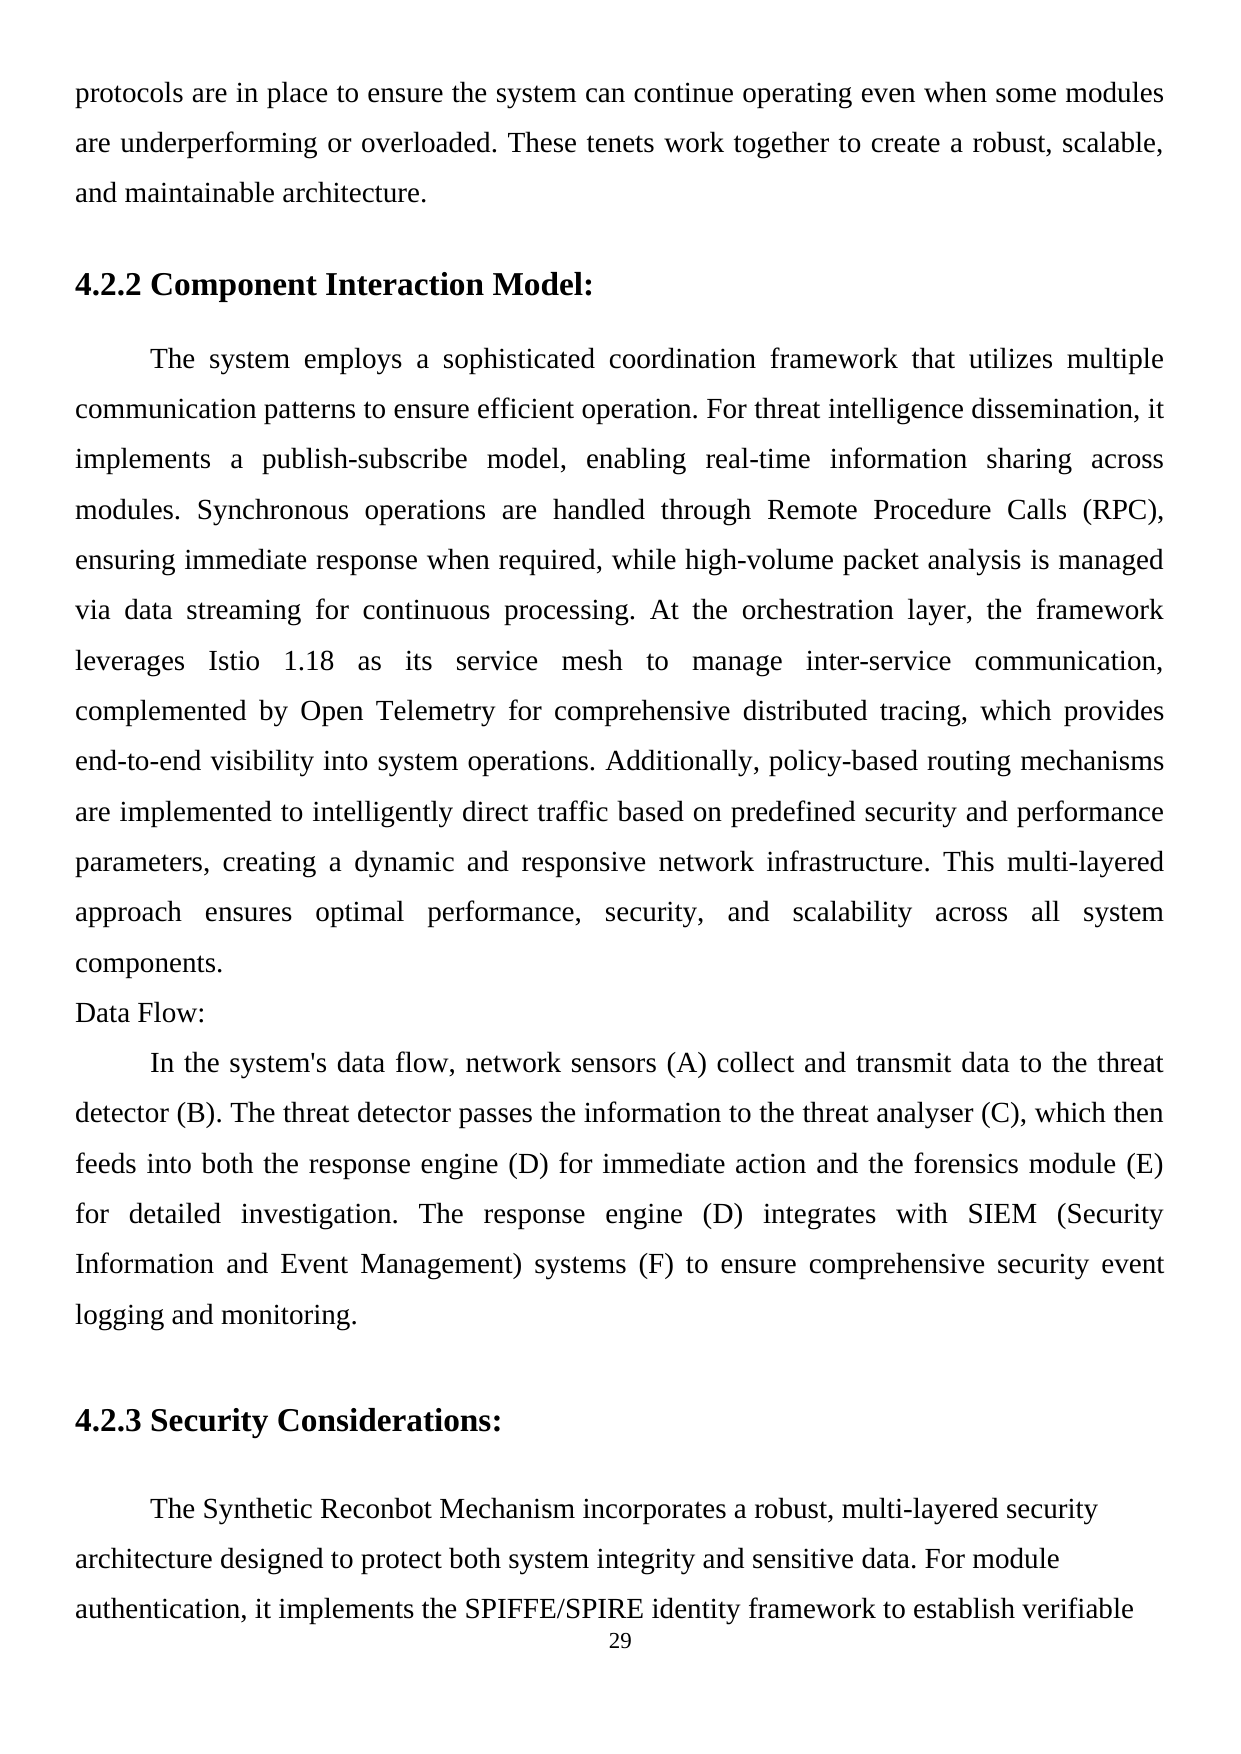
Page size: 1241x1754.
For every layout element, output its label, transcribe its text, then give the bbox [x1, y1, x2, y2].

text The system employs a sophisticated coordination framework that utilizes multiple communication patterns to ensure efficient operation. For threat intelligence dissemination, it implements a publish-subscribe model, enabling real-time information sharing across modules. Synchronous operations are handled through Remote Procedure Calls (RPC), ensuring immediate response when required, while high-volume packet analysis is managed via data streaming for continuous processing. At the orchestration layer, the framework leverages Istio 1.18 as its service mesh to manage inter-service communication, complemented by Open Telemetry for comprehensive distributed tracing, which provides end-to-end visibility into system operations. Additionally, policy-based routing mechanisms are implemented to intelligently direct traffic based on predefined security and performance parameters, creating a dynamic and responsive network infrastructure. This multi-layered approach ensures optimal performance, security, and scalability across all system components. [75, 341, 1165, 978]
text Data Flow: [75, 995, 1165, 1028]
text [75, 1491, 1165, 1625]
text In the system's data flow, network sensors (A) collect and transmit data to the threat detector (B). The threat detector passes the information to the threat analyser (C), which then feeds into both the response engine (D) for immediate action and the forensics module (E) for detailed investigation. The response engine (D) integrates with SIEM (Security Information and Event Management) systems (F) to ensure comprehensive security event logging and monitoring. [75, 1045, 1165, 1330]
text 4.2.2 Component Interaction Model: [75, 264, 1165, 303]
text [75, 75, 1165, 209]
text 4.2.3 Security Considerations: [75, 1347, 1165, 1438]
